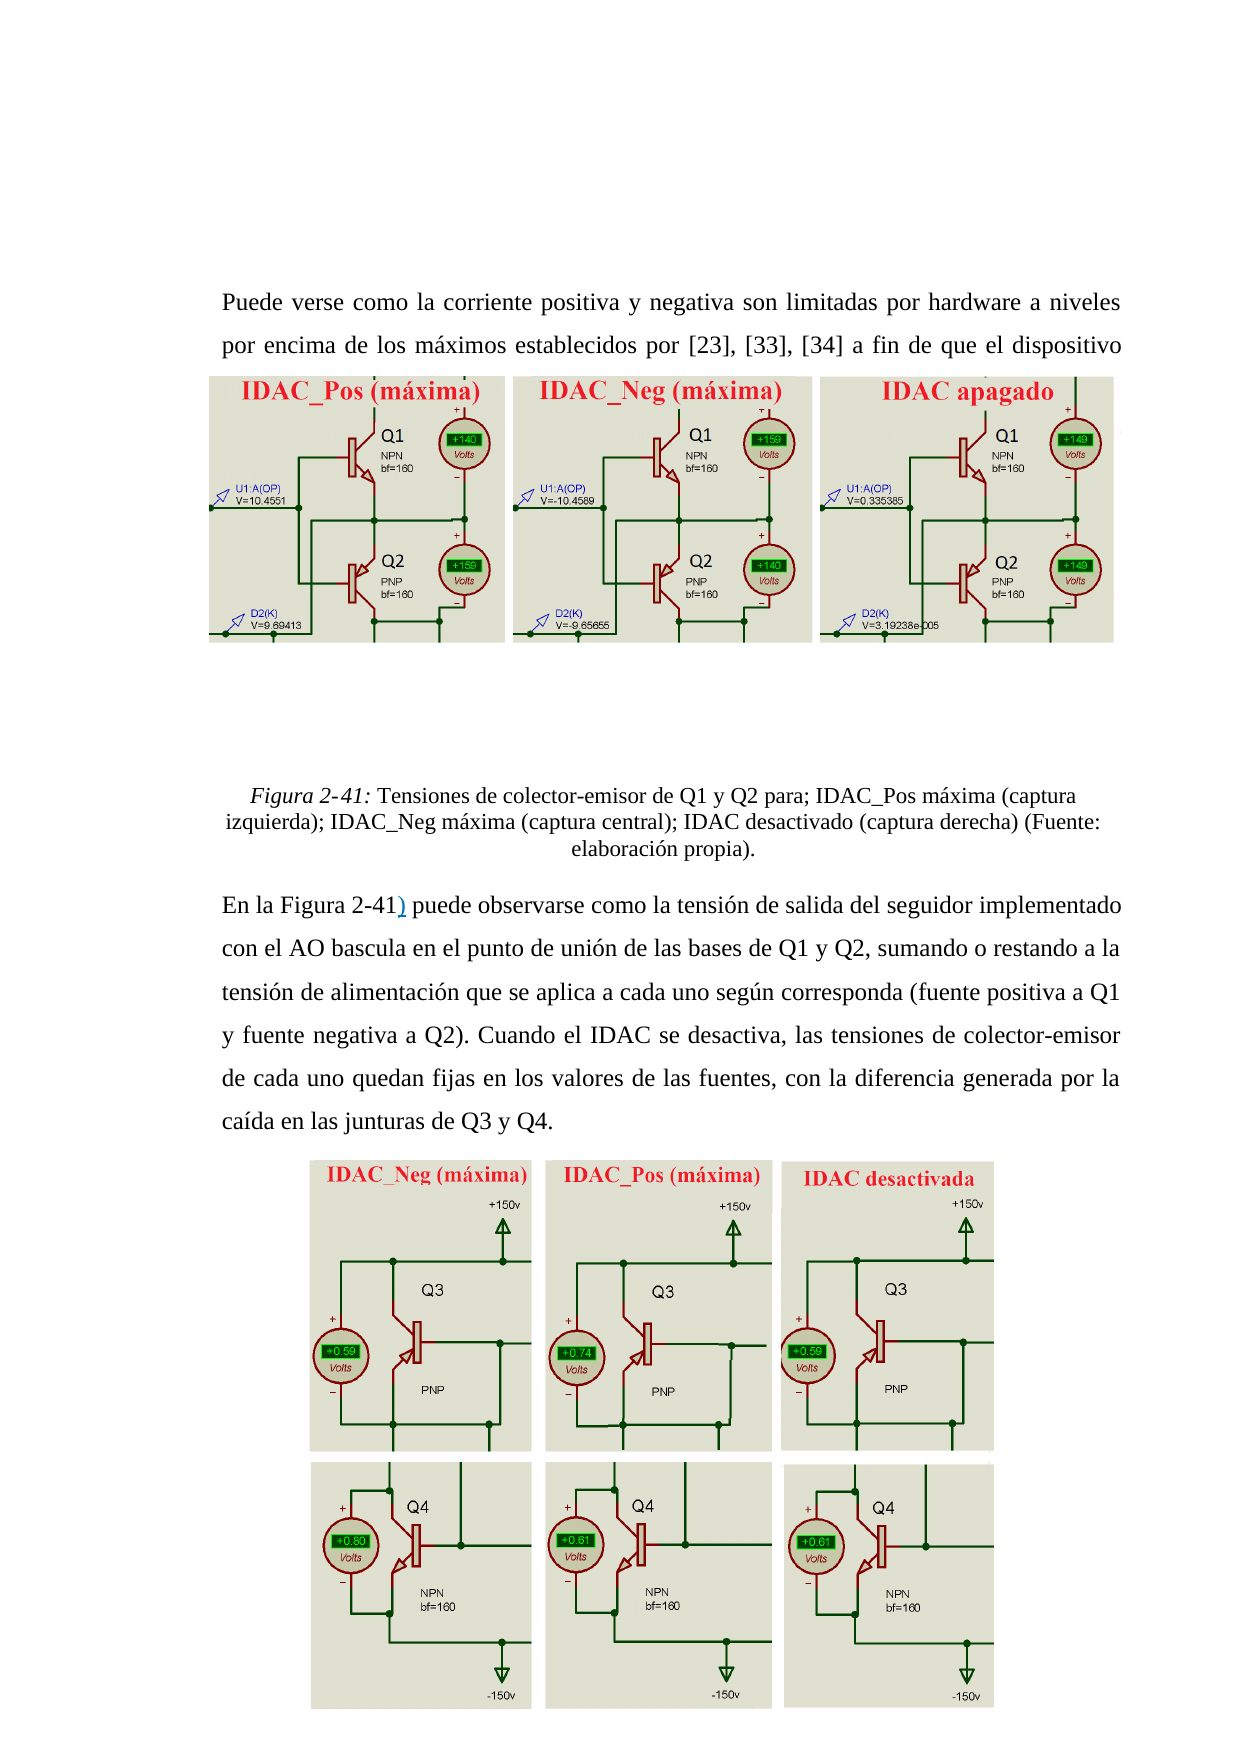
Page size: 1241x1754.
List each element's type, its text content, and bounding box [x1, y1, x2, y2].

picture [206, 371, 1121, 650]
list Puede verse como la corriente positiva y negativa son limitadas por hardware a niveles por encima de los máximos establecidos por [23], [33], [34] a fin de que el dispositivo final tenga la posibilidad de proveer corrientes por encima de los valores referenciados, lo que resultará útil para el proceso de determinación de umbrales en las zonas de la piel de menor sensibilidad. [222, 287, 1122, 488]
picture [304, 1150, 999, 1719]
